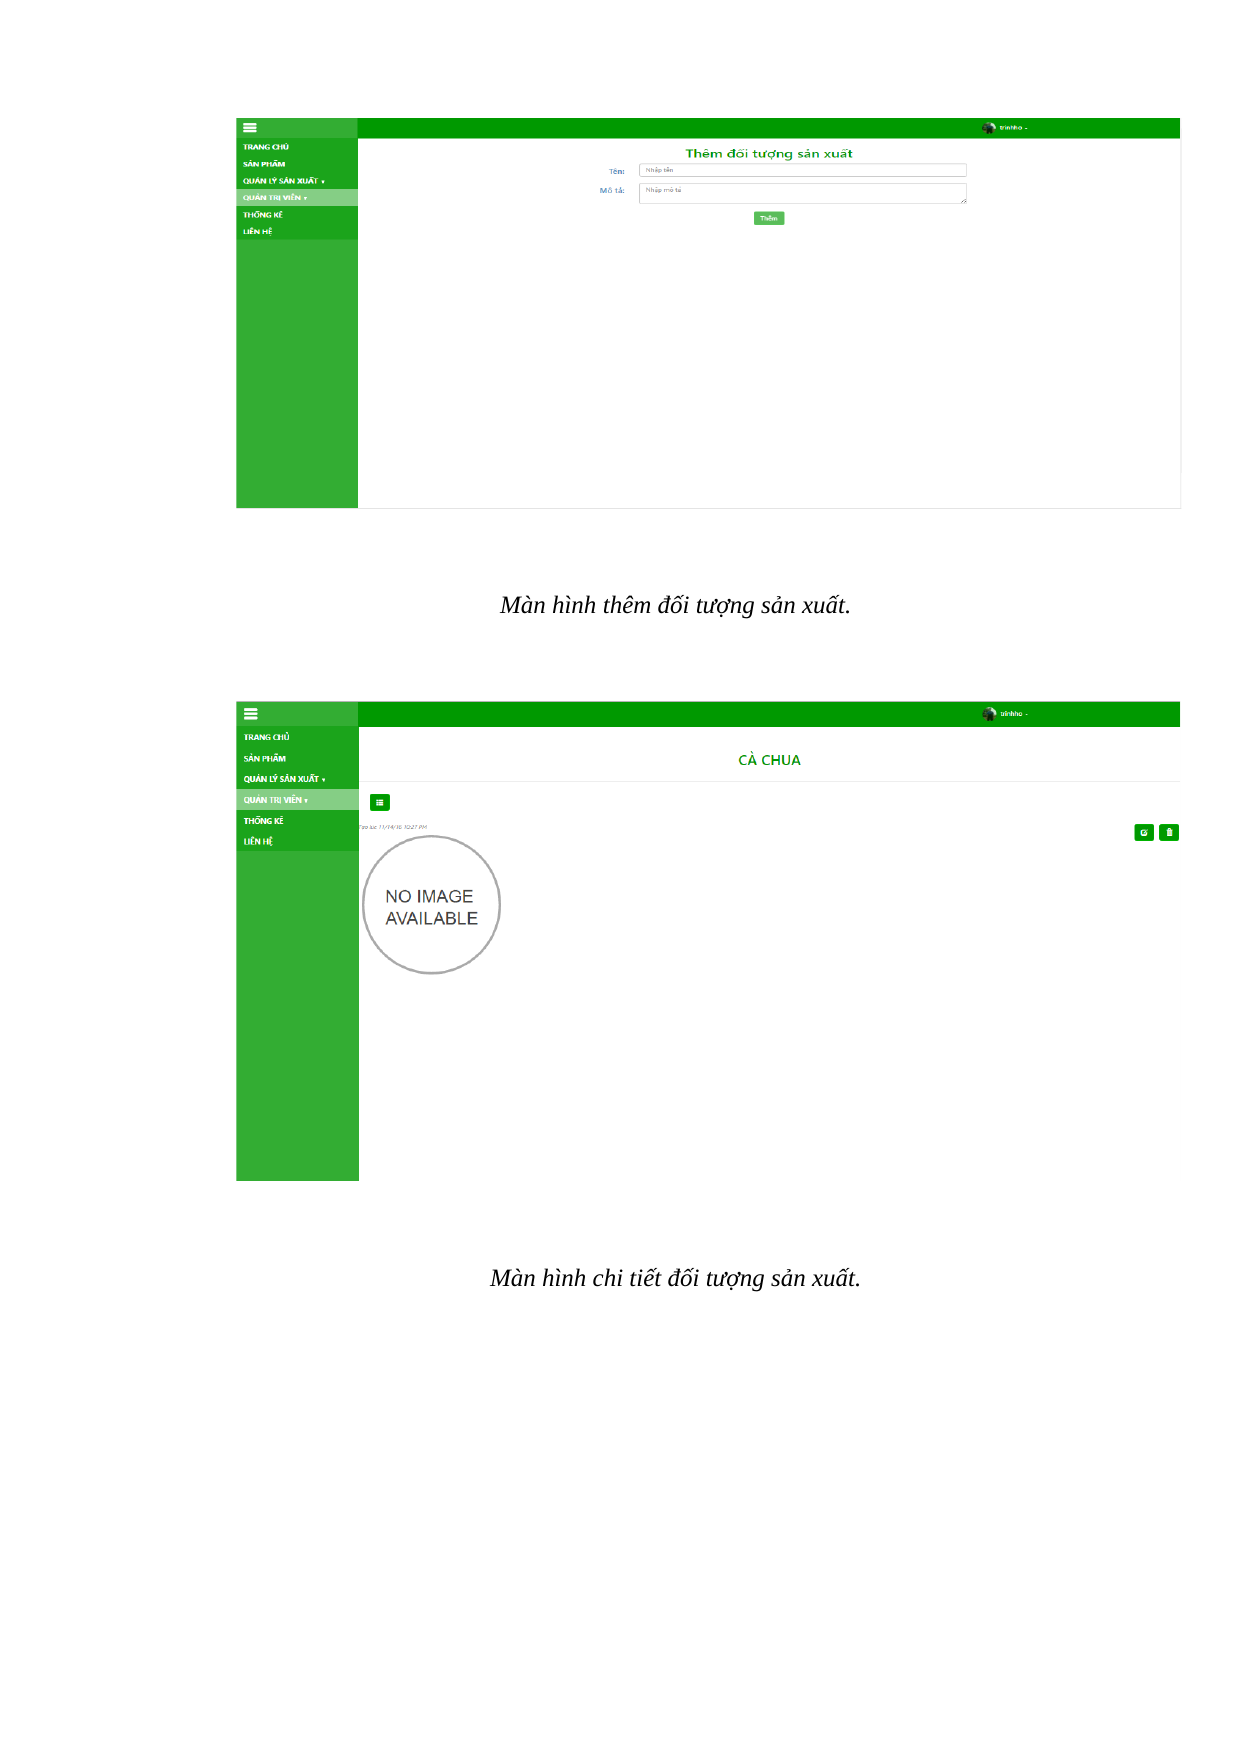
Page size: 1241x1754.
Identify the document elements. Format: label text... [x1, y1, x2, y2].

picture [236, 118, 1182, 509]
picture [236, 701, 1180, 1181]
text Màn hình thêm đối tượng sản xuất. [236, 591, 1114, 619]
text Màn hình chi tiết đối tượng sản xuất. [236, 1263, 1114, 1292]
